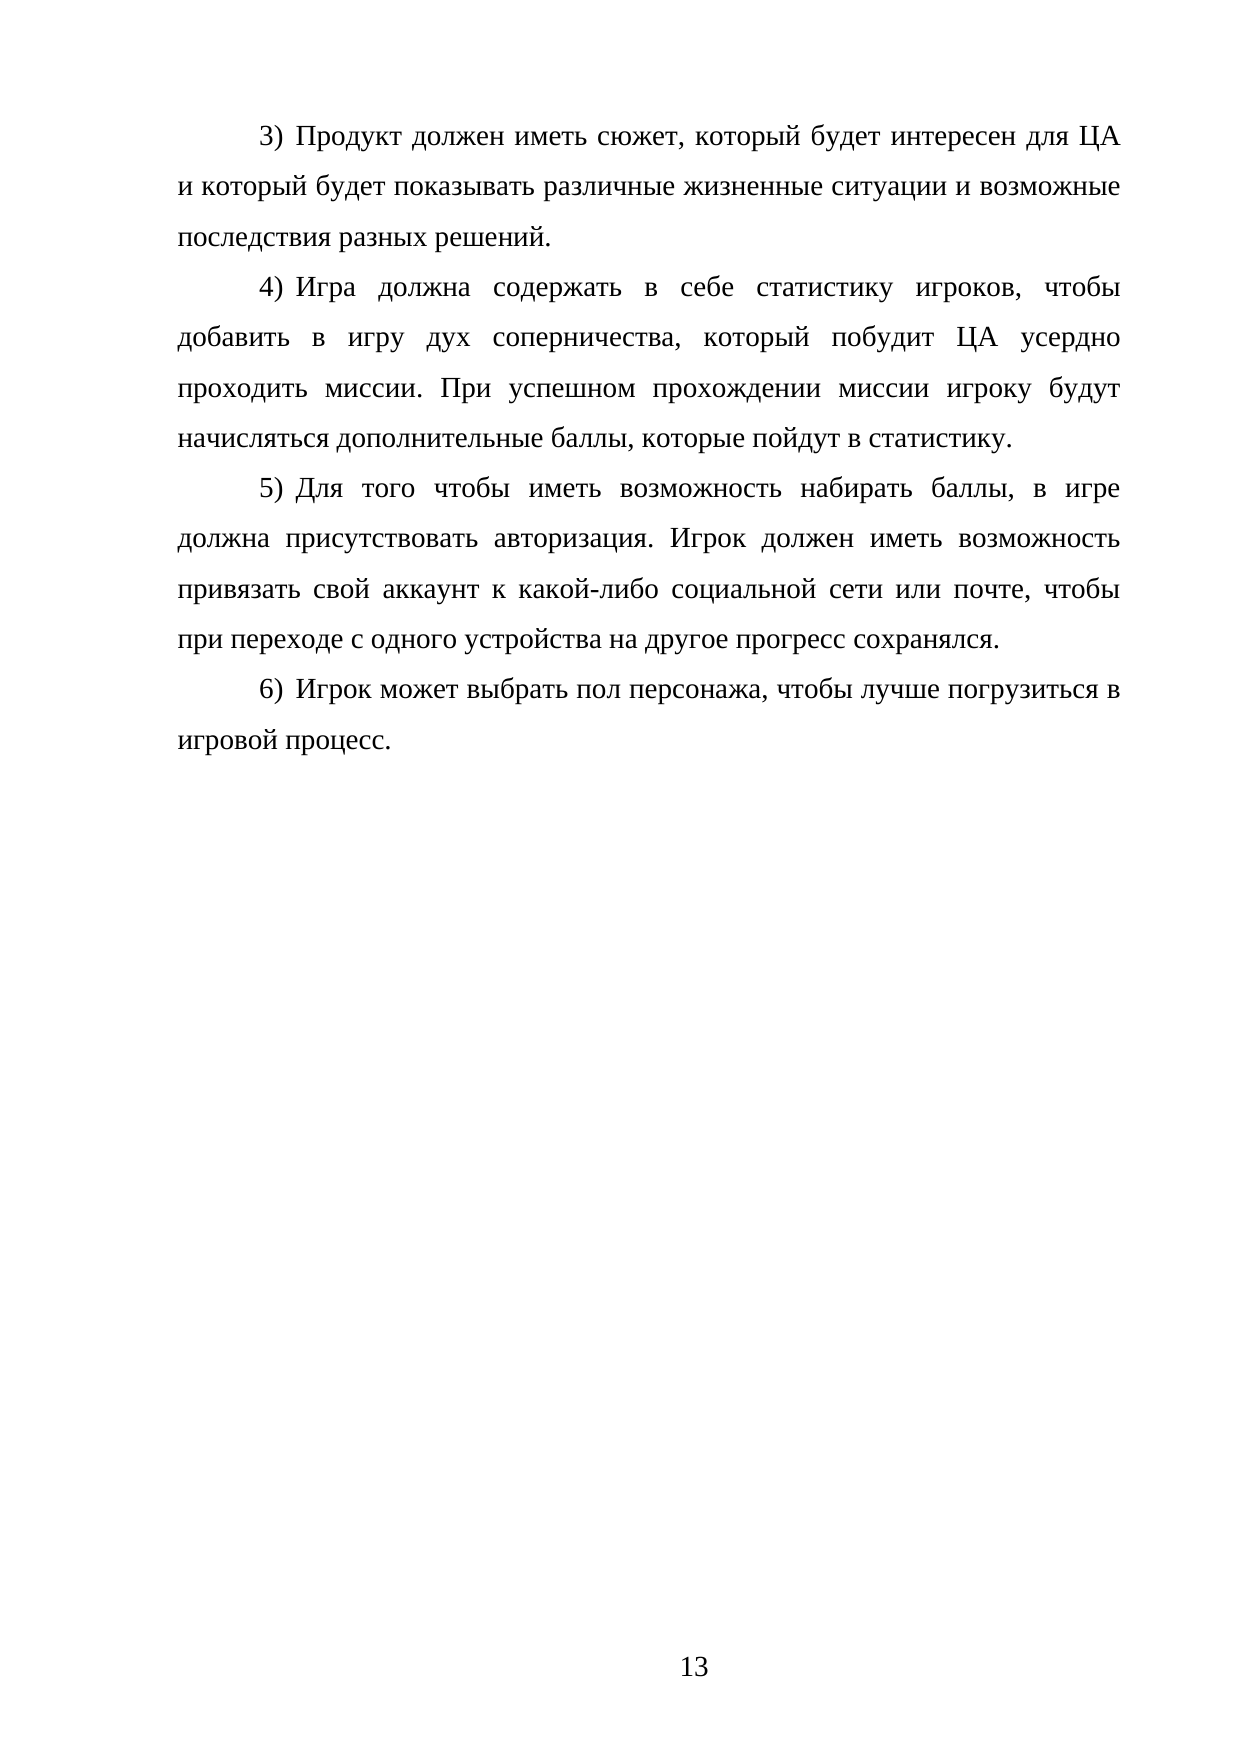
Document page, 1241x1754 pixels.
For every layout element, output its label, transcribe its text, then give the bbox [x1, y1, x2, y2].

list Игрок может выбрать пол персонажа, чтобы лучше погрузиться в игровой процесс. [177, 672, 1121, 755]
list Продукт должен иметь сюжет, который будет интересен для ЦА и который будет показывать различные жизненные ситуации и возможные последствия разных решений. [177, 118, 1121, 252]
list Для того чтобы иметь возможность набирать баллы, в игре должна присутствовать авторизация. Игрок должен иметь возможность привязать свой аккаунт к какой-либо социальной сети или почте, чтобы при переходе с одного устройства на другое прогресс сохранялся. [177, 470, 1121, 655]
list Игра должна содержать в себе статистику игроков, чтобы добавить в игру дух соперничества, который побудит ЦА усердно проходить миссии. При успешном прохождении миссии игроку будут начисляться дополнительные баллы, которые пойдут в статистику. [177, 269, 1121, 453]
